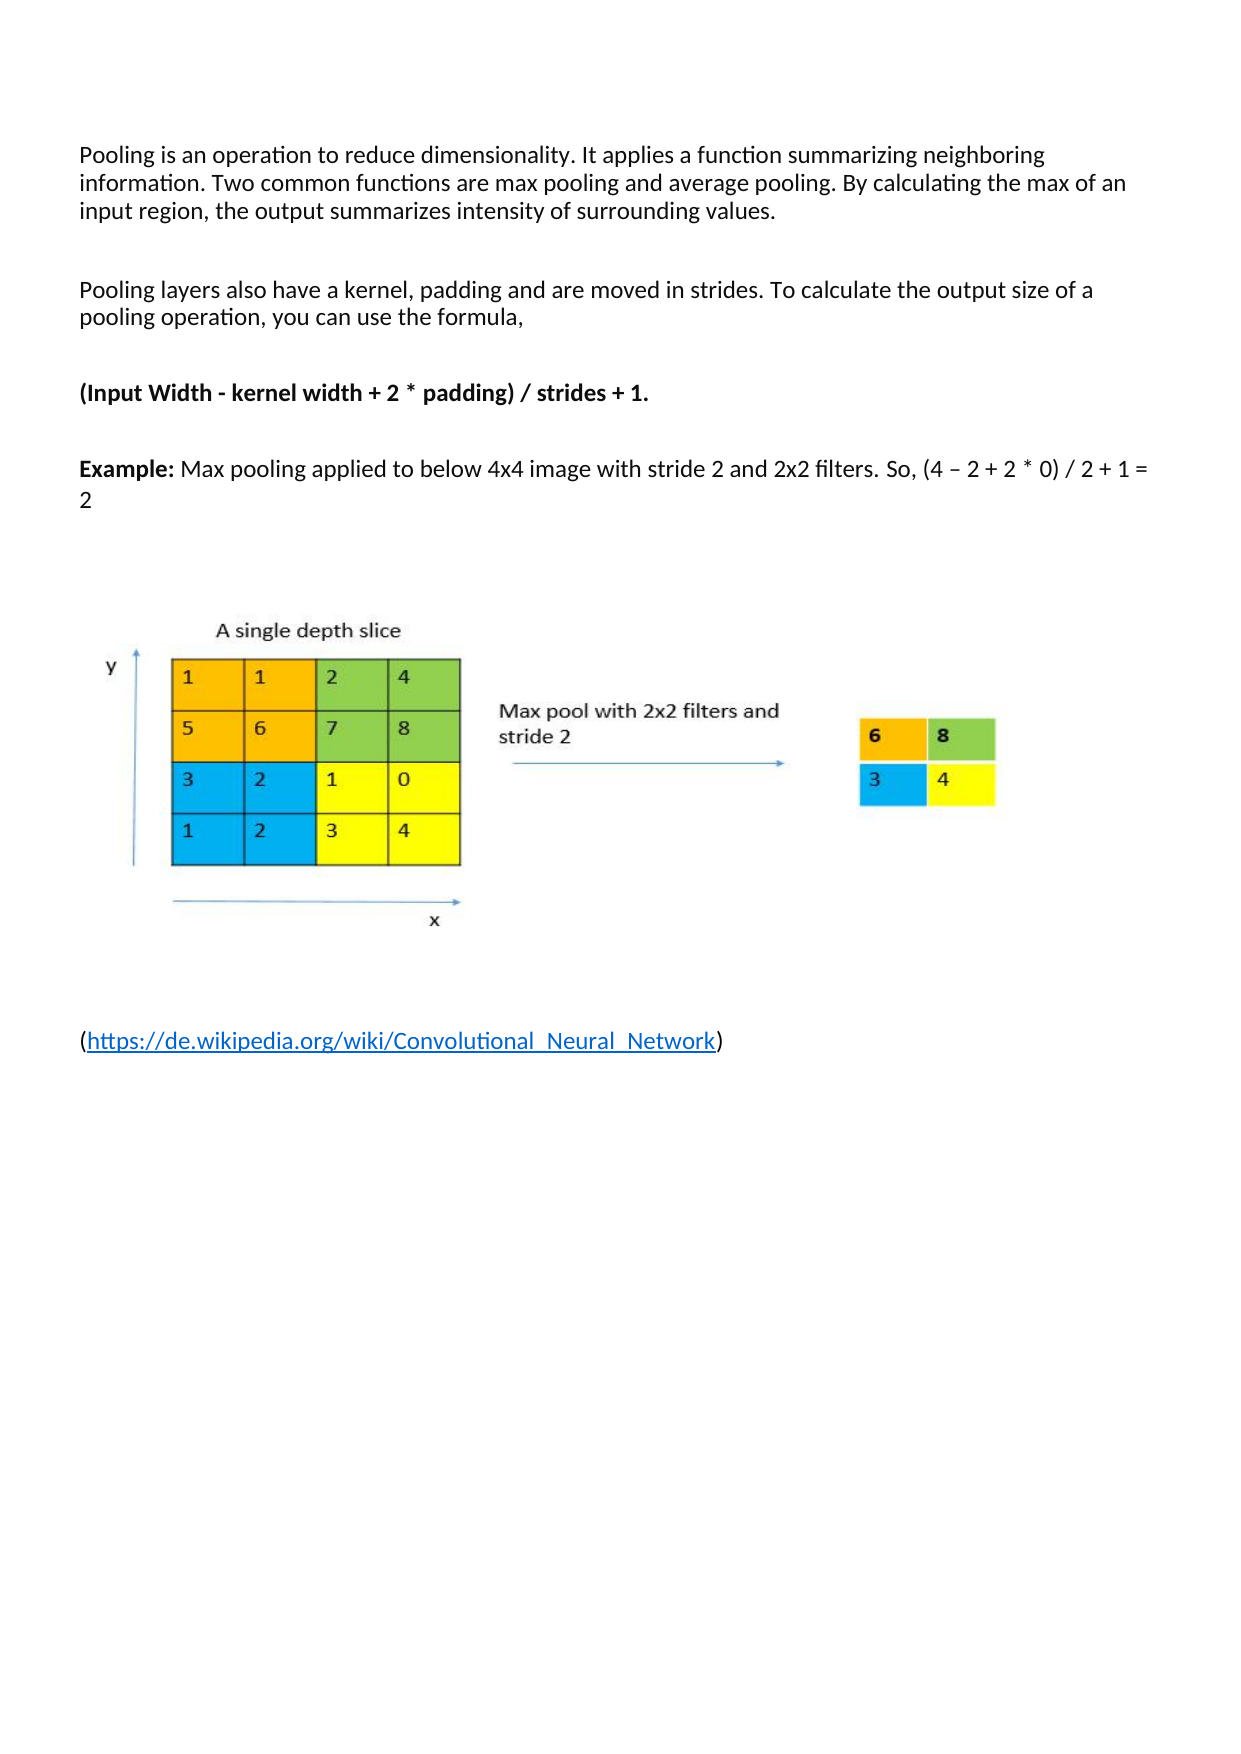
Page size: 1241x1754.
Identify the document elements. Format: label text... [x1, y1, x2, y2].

picture [96, 585, 1071, 942]
text Example: Max pooling applied to below 4x4 image with stride 2 and 2x2 filters. So, (4 – 2 + 2 * 0) / 2 + 1 = 2 [79, 453, 1151, 514]
text Pooling is an operation to reduce dimensionality. It applies a function summarizing neighboring information. Two common functions are max pooling and average pooling. By calculating the max of an input region, the output summarizes intensity of surrounding values. [79, 141, 1138, 226]
text Pooling layers also have a kernel, padding and are moved in strides. To calculate the output size of a pooling operation, you can use the formula, [79, 277, 1107, 332]
text (Input Width - kernel width + 2 * padding) / strides + 1. [79, 377, 1151, 408]
text (https://de.wikipedia.org/wiki/Convolutional_Neural_Network) [79, 1025, 1151, 1055]
